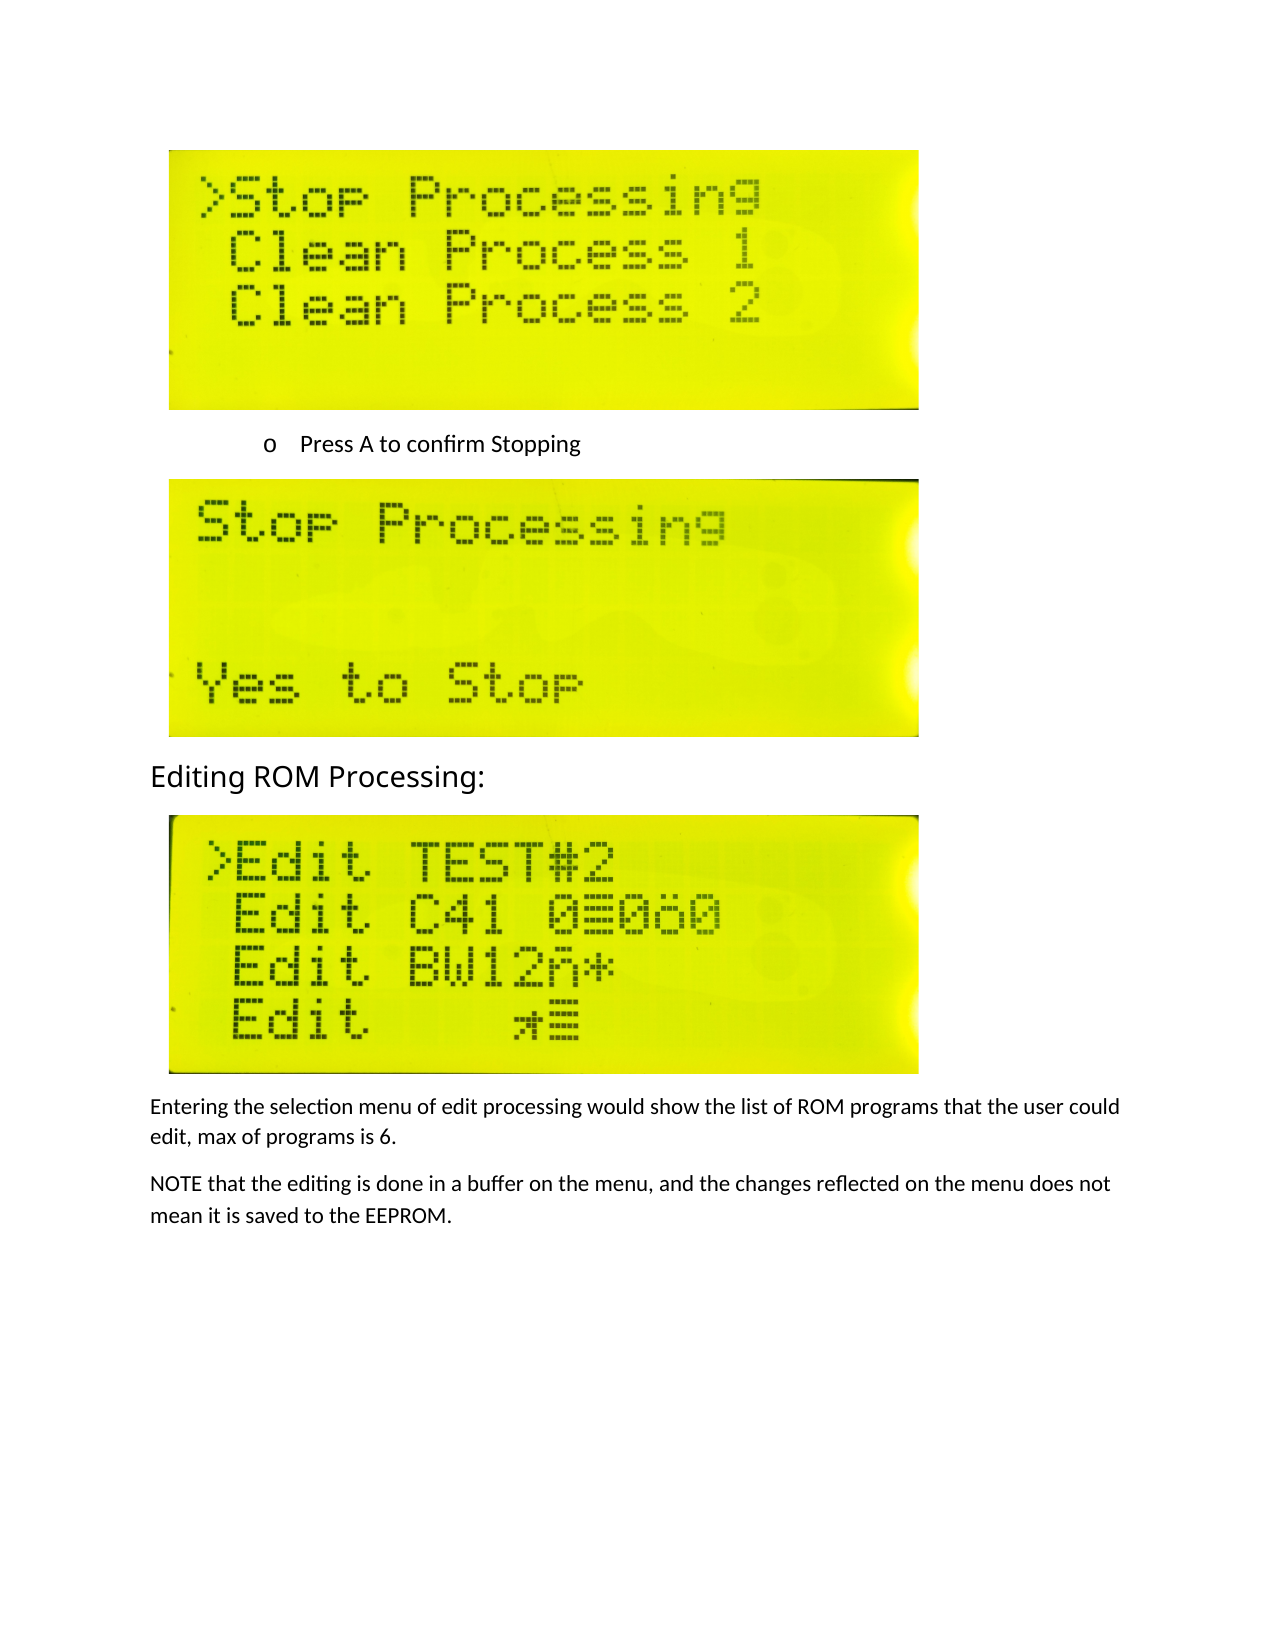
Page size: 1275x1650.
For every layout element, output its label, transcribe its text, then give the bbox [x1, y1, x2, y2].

text NOTE that the editing is done in a buffer on the menu, and the changes reflected on the menu does not mean it is saved to the EEPROM. [150, 1169, 1125, 1230]
text Entering the selection menu of edit processing would show the list of ROM programs that the user could edit, max of programs is 6. [150, 1092, 1125, 1150]
list Press A to confirm Stopping [262, 428, 1125, 460]
text Editing ROM Processing: [150, 756, 1125, 796]
